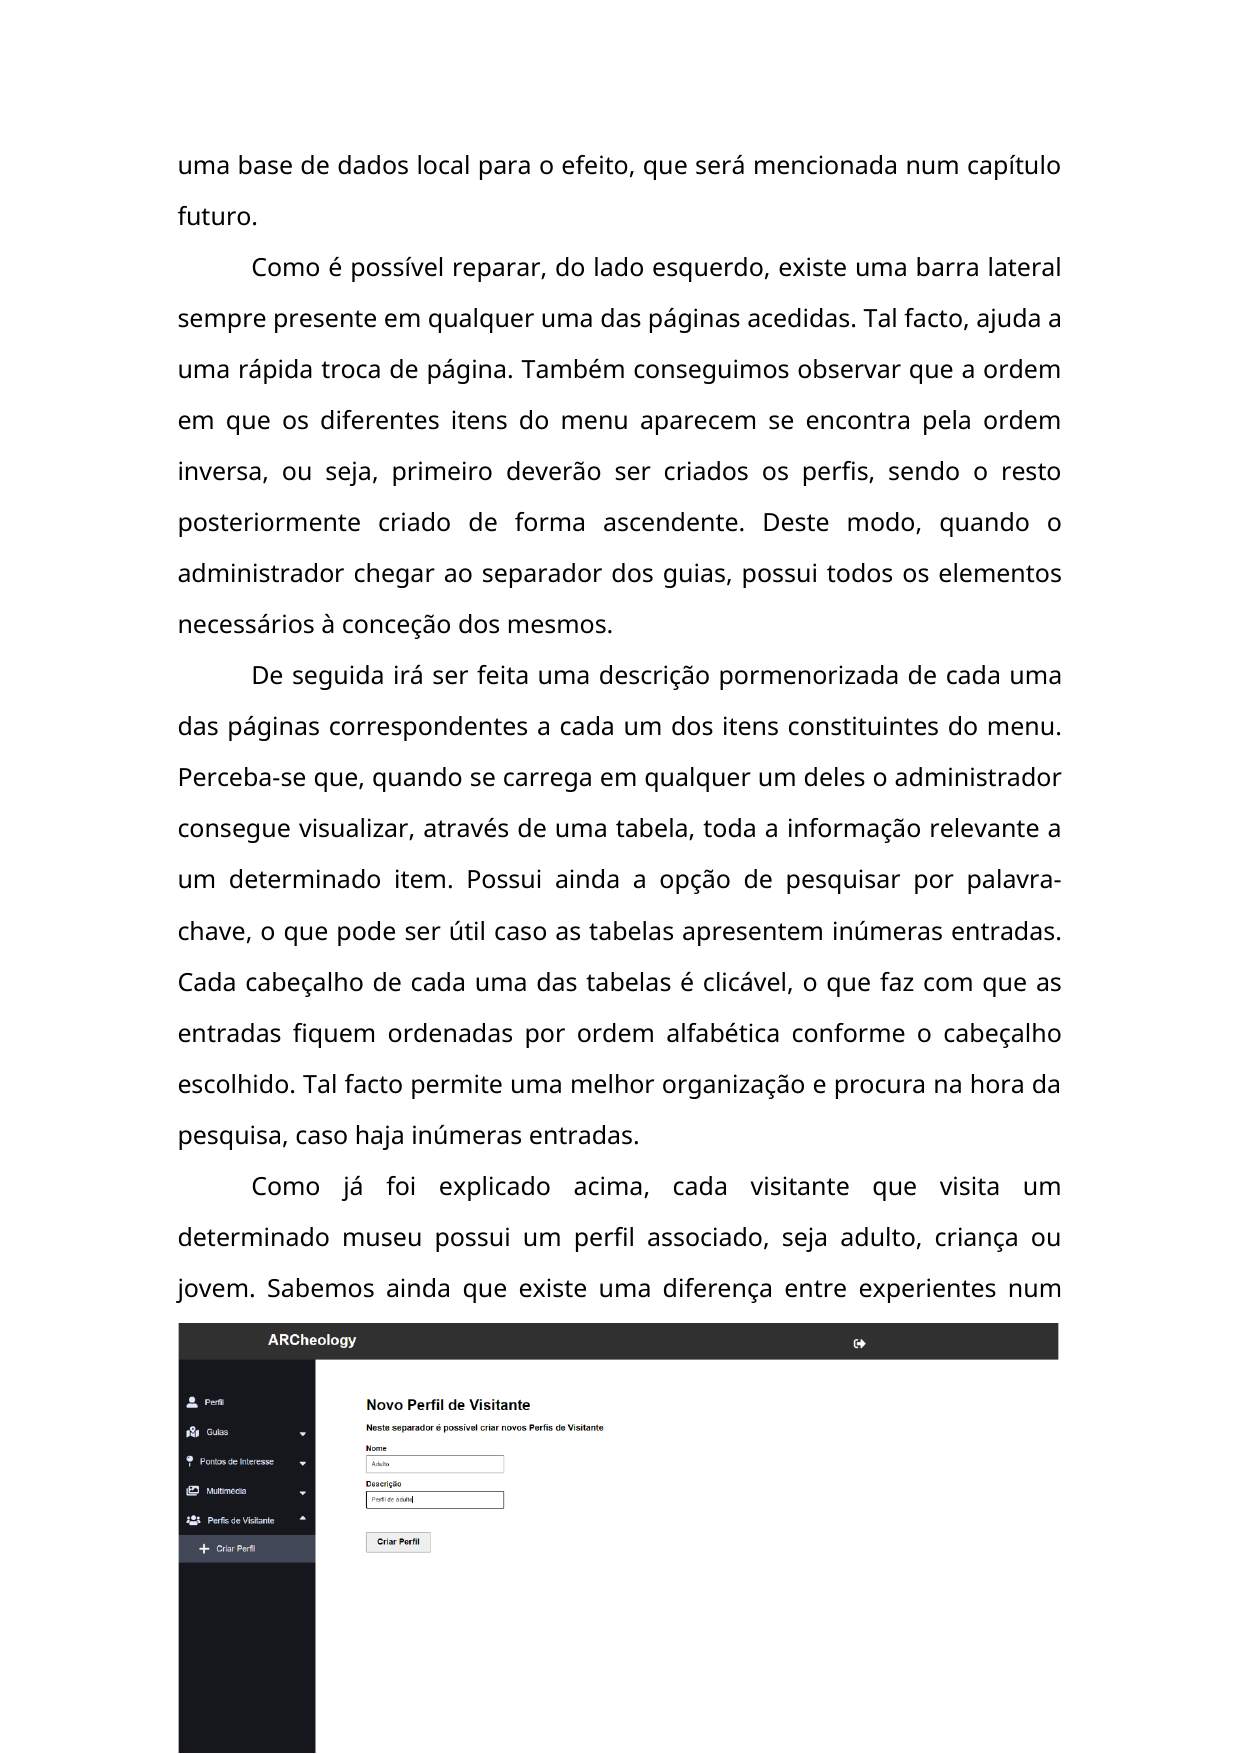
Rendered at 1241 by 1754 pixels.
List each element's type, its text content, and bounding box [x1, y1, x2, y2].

text De seguida irá ser feita uma descrição pormenorizada de cada uma das páginas correspondentes a cada um dos itens constituintes do menu. Perceba-se que, quando se carrega em qualquer um deles o administrador consegue visualizar, através de uma tabela, toda a informação relevante a um determinado item. Possui ainda a opção de pesquisar por palavra-chave, o que pode ser útil caso as tabelas apresentem inúmeras entradas. Cada cabeçalho de cada uma das tabelas é clicável, o que faz com que as entradas fiquem ordenadas por ordem alfabética conforme o cabeçalho escolhido. Tal facto permite uma melhor organização e procura na hora da pesquisa, caso haja inúmeras entradas. [177, 658, 1063, 1151]
text Como é possível reparar, do lado esquerdo, existe uma barra lateral sempre presente em qualquer uma das páginas acedidas. Tal facto, ajuda a uma rápida troca de página. Também conseguimos observar que a ordem em que os diferentes itens do menu aparecem se encontra pela ordem inversa, ou seja, primeiro deverão ser criados os perfis, sendo o resto posteriormente criado de forma ascendente. Deste modo, quando o administrador chegar ao separador dos guias, possui todos os elementos necessários à conceção dos mesmos. [177, 250, 1063, 641]
text Uma vez que existe apenas uma única base de dados global, apesar de cada um dos utilizadores criar as suas próprias definições, estas aparecem visíveis para todos os outros, de forma a controlar possíveis duplicados na base de dados. No entanto, foi pensada a implementação de uma base de dados local para o efeito, que será mencionada num capítulo futuro. [177, 148, 1063, 233]
picture [177, 1323, 1058, 1752]
